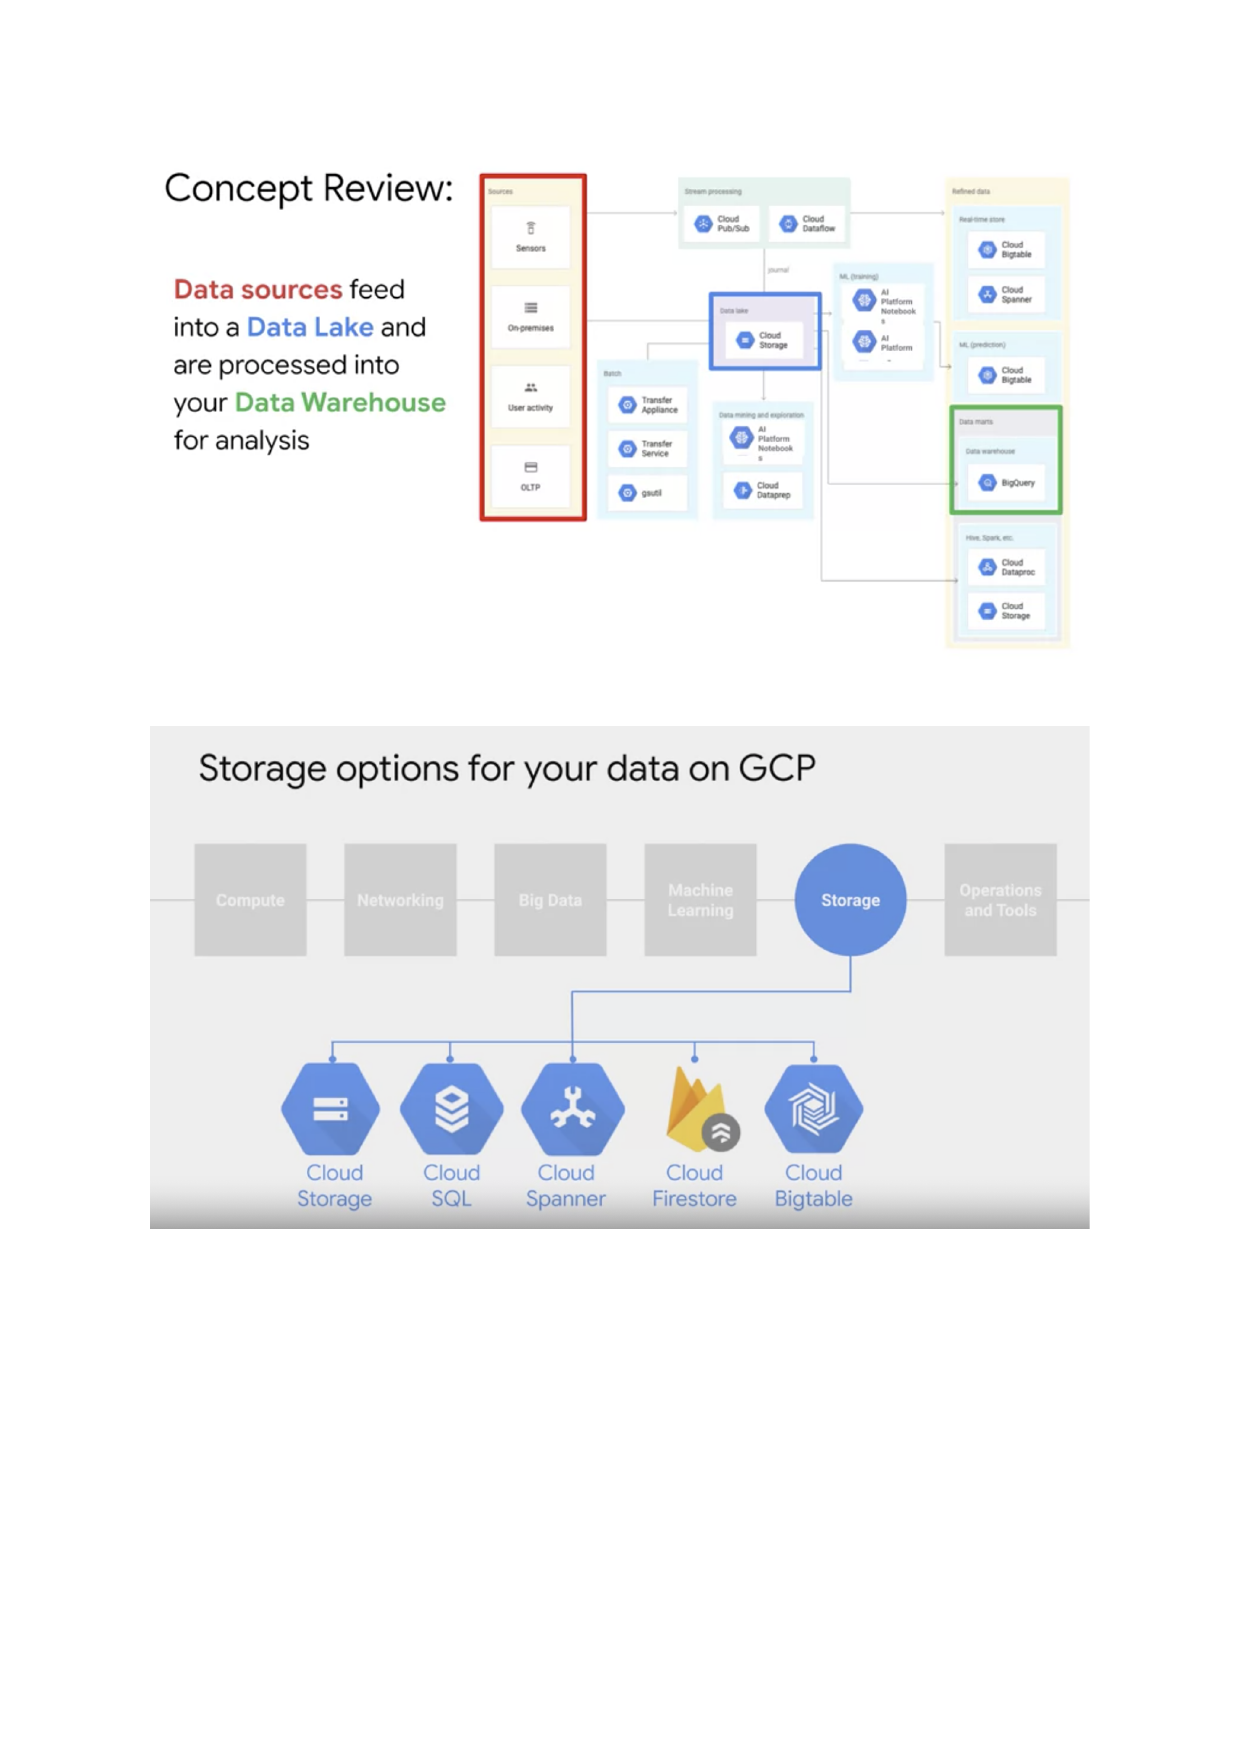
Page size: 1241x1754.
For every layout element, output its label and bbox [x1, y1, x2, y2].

picture [150, 150, 1090, 665]
picture [150, 726, 1090, 1229]
